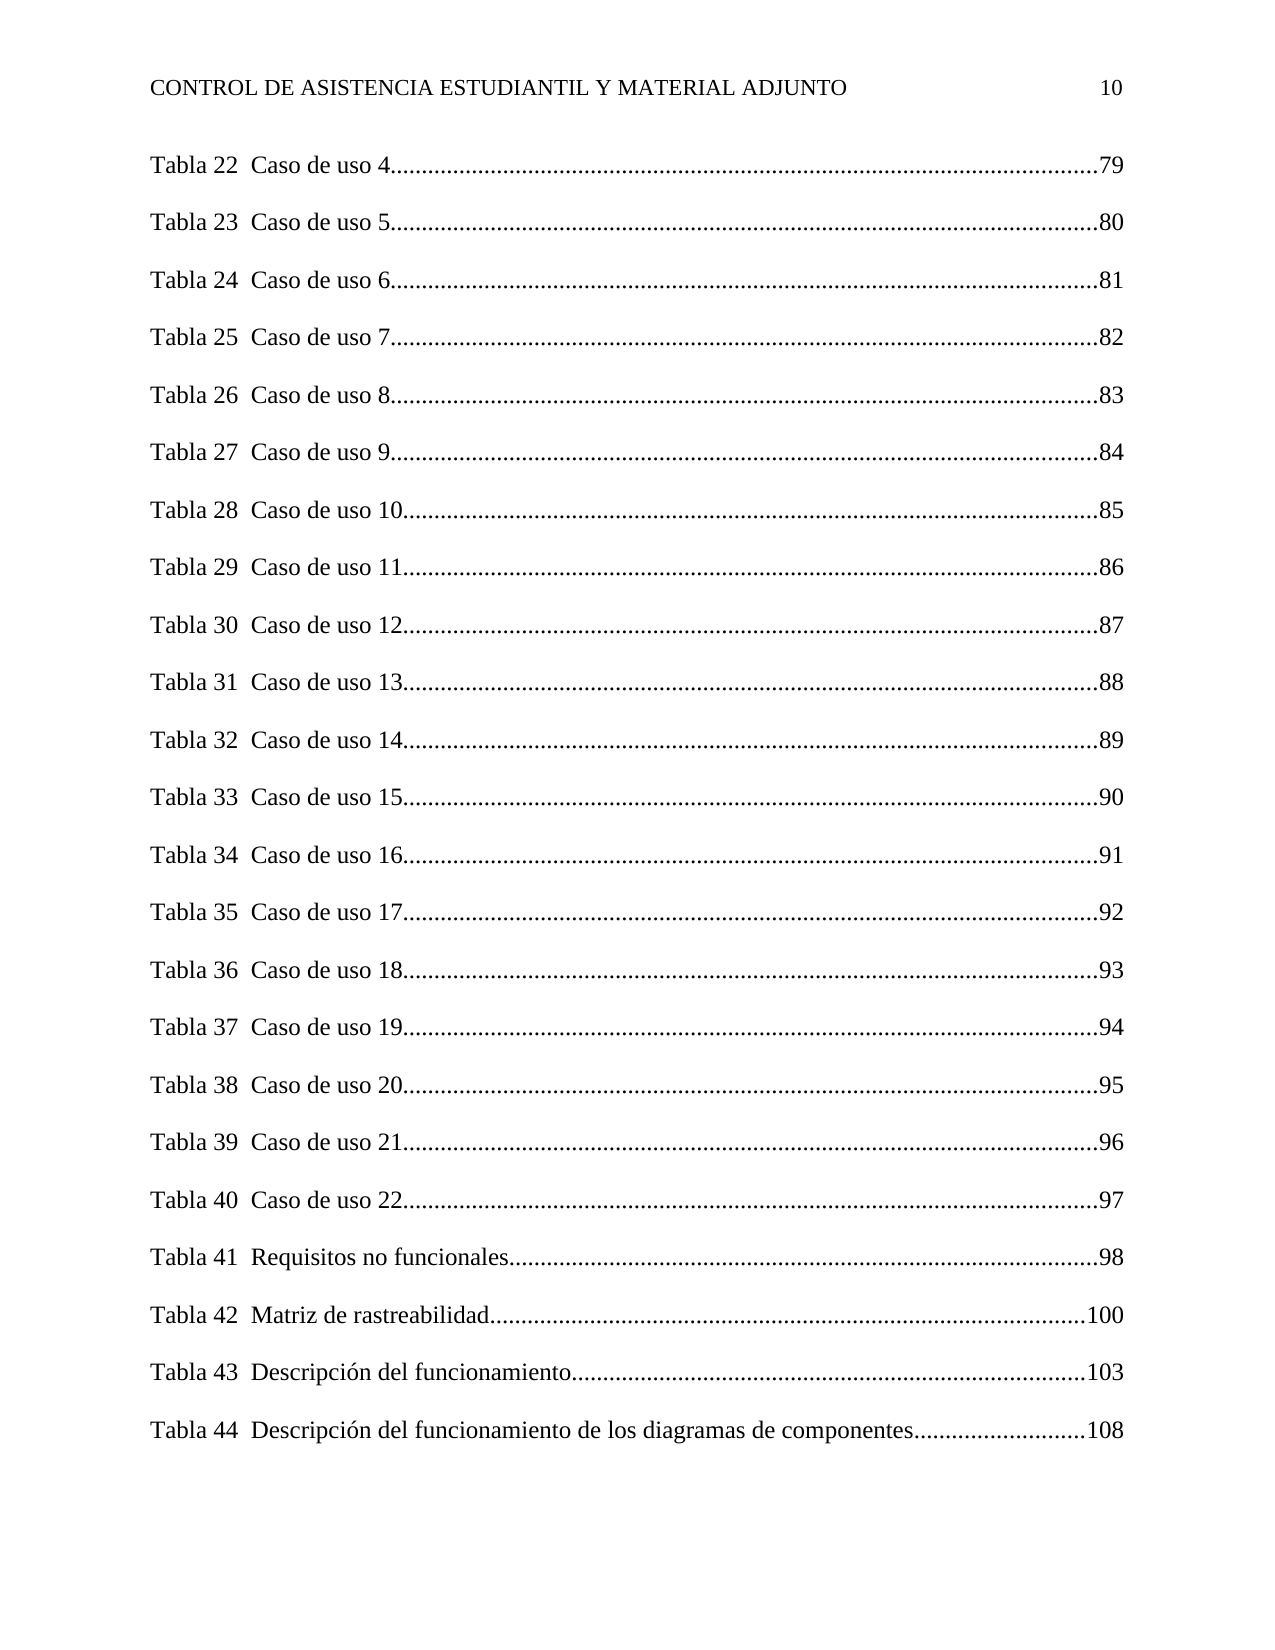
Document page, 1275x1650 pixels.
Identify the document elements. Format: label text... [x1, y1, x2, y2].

text Tabla 41 Requisitos no funcionales 98 [150, 1242, 1125, 1271]
text Tabla 39 Caso de uso 21 96 [150, 1127, 1125, 1156]
text Tabla 23 Caso de uso 5 80 [150, 207, 1125, 236]
text Tabla 27 Caso de uso 9 84 [150, 437, 1125, 466]
text Tabla 35 Caso de uso 17 92 [150, 897, 1125, 926]
text Tabla 43 Descripción del funcionamiento 103 [150, 1357, 1125, 1386]
text Tabla 44 Descripción del funcionamiento de los diagramas de componentes 108 [150, 1415, 1125, 1444]
text Tabla 25 Caso de uso 7 82 [150, 322, 1125, 351]
text Tabla 40 Caso de uso 22 97 [150, 1185, 1125, 1214]
text Tabla 37 Caso de uso 19 94 [150, 1012, 1125, 1041]
text Tabla 33 Caso de uso 15 90 [150, 782, 1125, 811]
text Tabla 24 Caso de uso 6 81 [150, 265, 1125, 294]
text Tabla 22 Caso de uso 4 79 [150, 150, 1125, 179]
text Tabla 36 Caso de uso 18 93 [150, 955, 1125, 984]
text Tabla 29 Caso de uso 11 86 [150, 552, 1125, 581]
text Tabla 42 Matriz de rastreabilidad 100 [150, 1300, 1125, 1329]
text Tabla 30 Caso de uso 12 87 [150, 610, 1125, 639]
text Tabla 28 Caso de uso 10 85 [150, 495, 1125, 524]
text Tabla 26 Caso de uso 8 83 [150, 380, 1125, 409]
text Tabla 38 Caso de uso 20 95 [150, 1070, 1125, 1099]
text Tabla 32 Caso de uso 14 89 [150, 725, 1125, 754]
text Tabla 34 Caso de uso 16 91 [150, 840, 1125, 869]
text Tabla 31 Caso de uso 13 88 [150, 667, 1125, 696]
